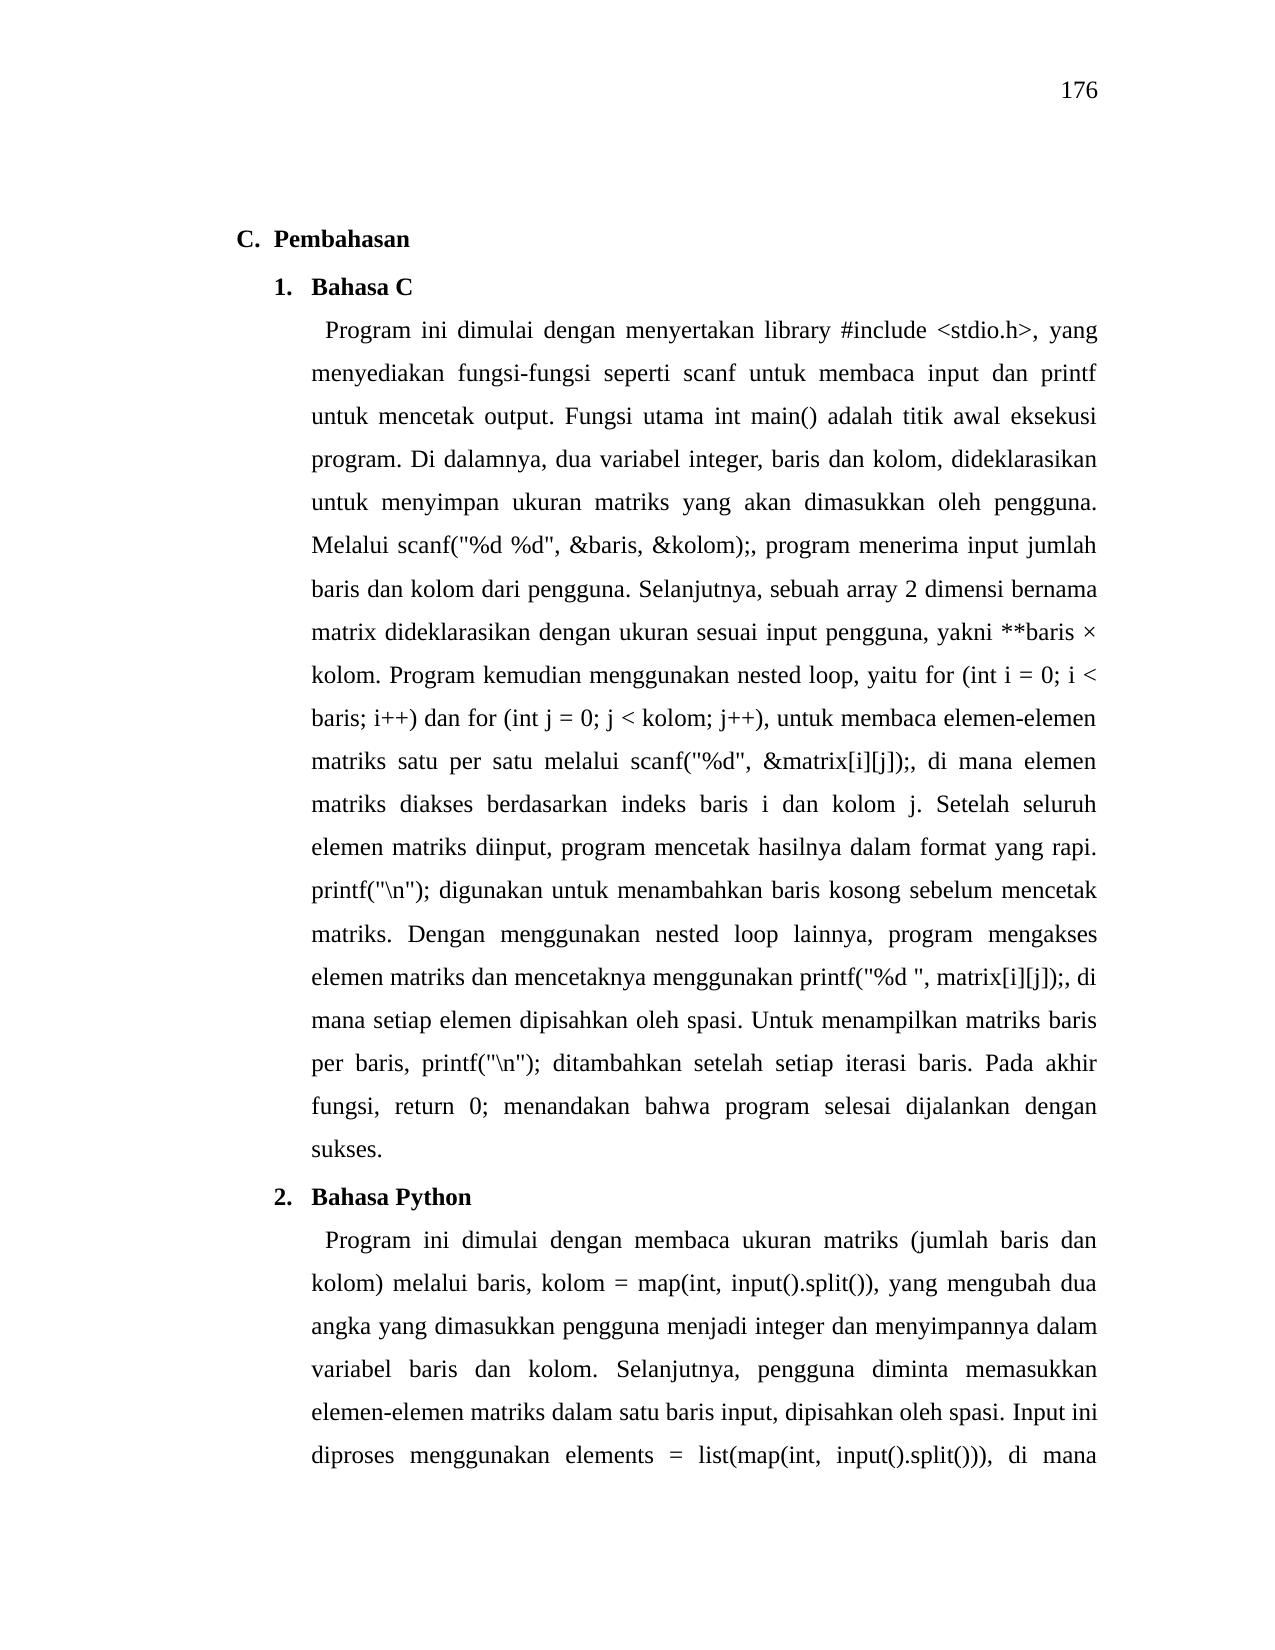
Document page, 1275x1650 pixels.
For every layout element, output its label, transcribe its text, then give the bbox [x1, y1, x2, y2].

subtitle Pembahasan [236, 224, 1098, 253]
list Program ini dimulai dengan menyertakan library #include <stdio.h>, yang menyediakan fungsi-fungsi seperti scanf untuk membaca input dan printf untuk mencetak output. Fungsi utama int main() adalah titik awal eksekusi program. Di dalamnya, dua variabel integer, baris dan kolom, dideklarasikan untuk menyimpan ukuran matriks yang akan dimasukkan oleh pengguna. Melalui scanf("%d %d", &baris, &kolom);, program menerima input jumlah baris dan kolom dari pengguna. Selanjutnya, sebuah array 2 dimensi bernama matrix dideklarasikan dengan ukuran sesuai input pengguna, yakni **baris × kolom. Program kemudian menggunakan nested loop, yaitu for (int i = 0; i < baris; i++) dan for (int j = 0; j < kolom; j++), untuk membaca elemen-elemen matriks satu per satu melalui scanf("%d", &matrix[i][j]);, di mana elemen matriks diakses berdasarkan indeks baris i dan kolom j. Setelah seluruh elemen matriks diinput, program mencetak hasilnya dalam format yang rapi. printf("\n"); digunakan untuk menambahkan baris kosong sebelum mencetak matriks. Dengan menggunakan nested loop lainnya, program mengakses elemen matriks dan mencetaknya menggunakan printf("%d ", matrix[i][j]);, di mana setiap elemen dipisahkan oleh spasi. Untuk menampilkan matriks baris per baris, printf("\n"); ditambahkan setelah setiap iterasi baris. Pada akhir fungsi, return 0; menandakan bahwa program selesai dijalankan dengan sukses. [311, 315, 1098, 1163]
subtitle Bahasa Python [274, 1182, 1098, 1210]
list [311, 1225, 1098, 1469]
subtitle Bahasa C [274, 272, 1098, 301]
